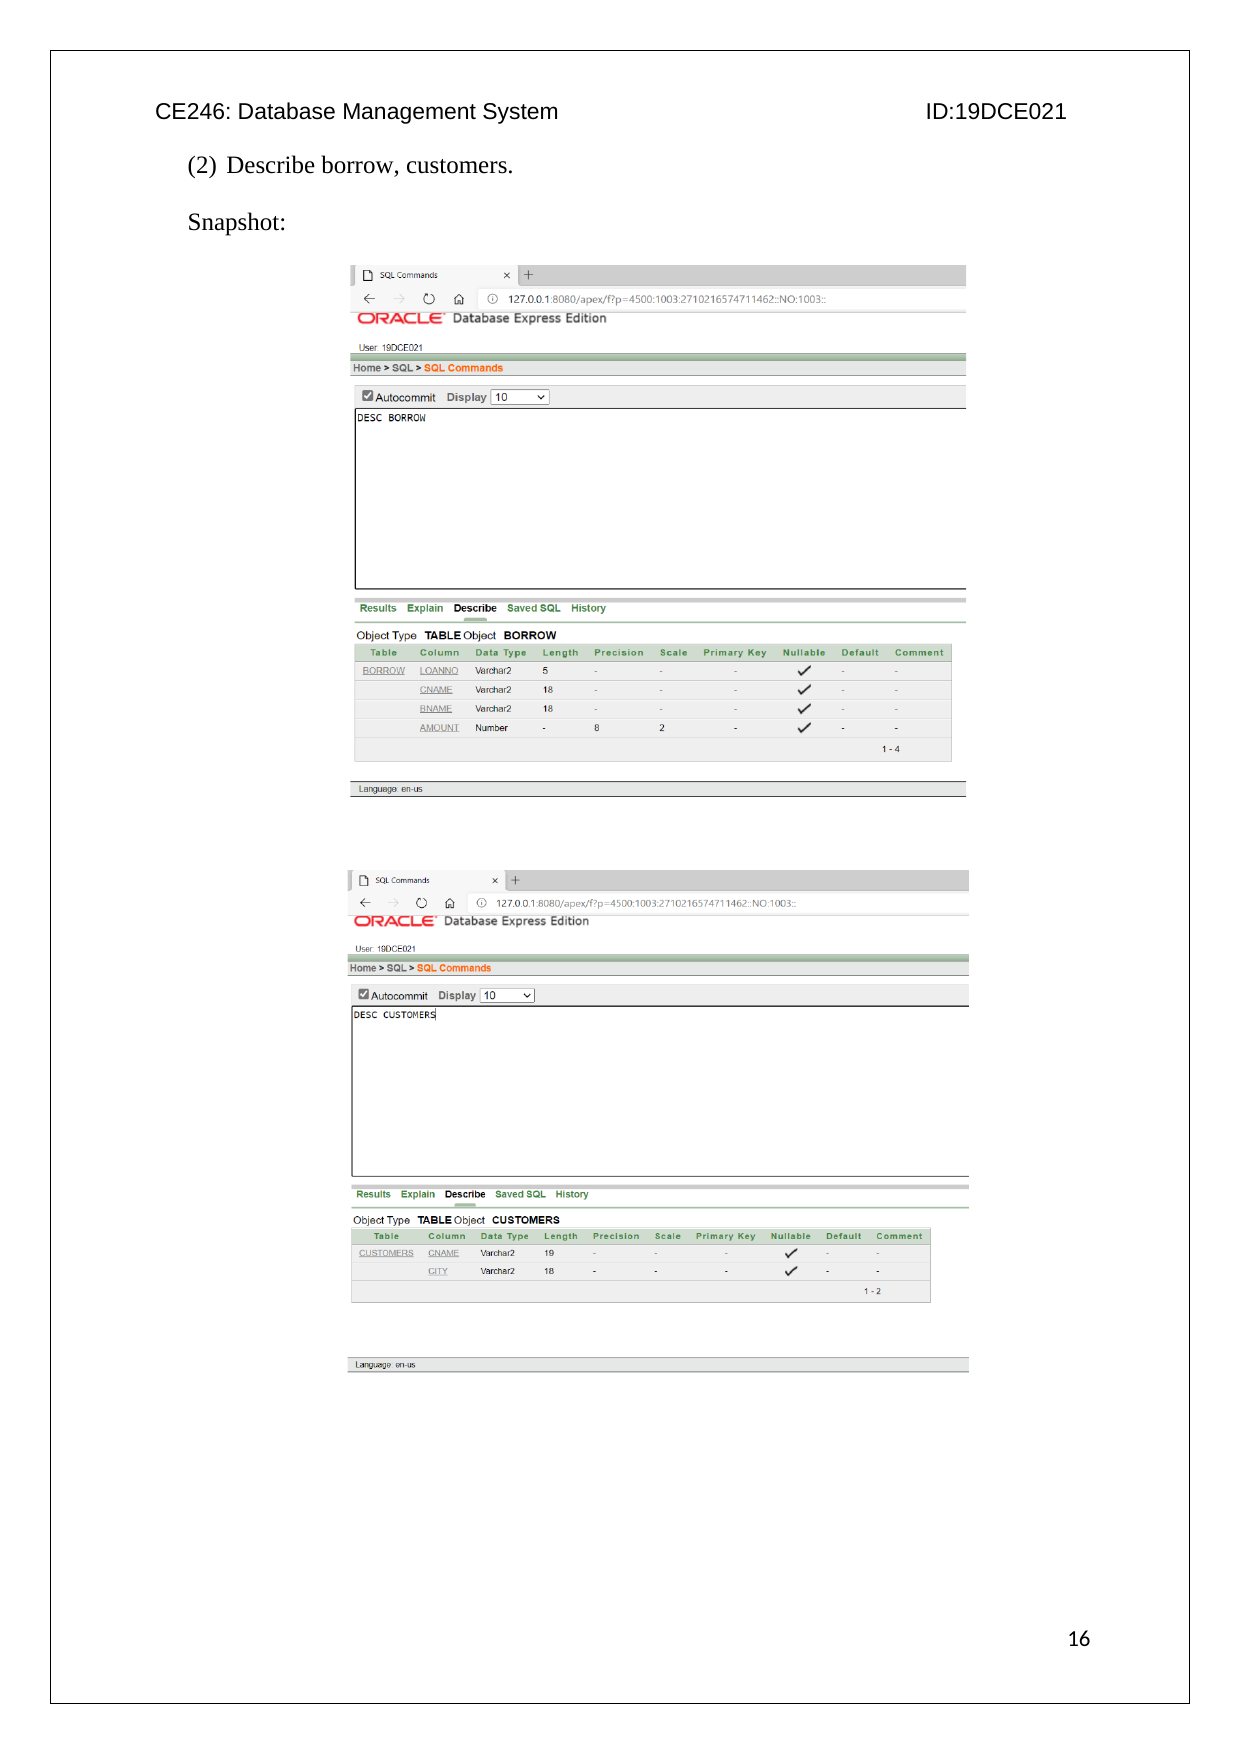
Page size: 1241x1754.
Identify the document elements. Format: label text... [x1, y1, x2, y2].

list Describe borrow, customers. [187, 150, 1090, 179]
picture [347, 870, 969, 1396]
picture [350, 265, 967, 813]
text Snapshot: [187, 207, 1090, 236]
